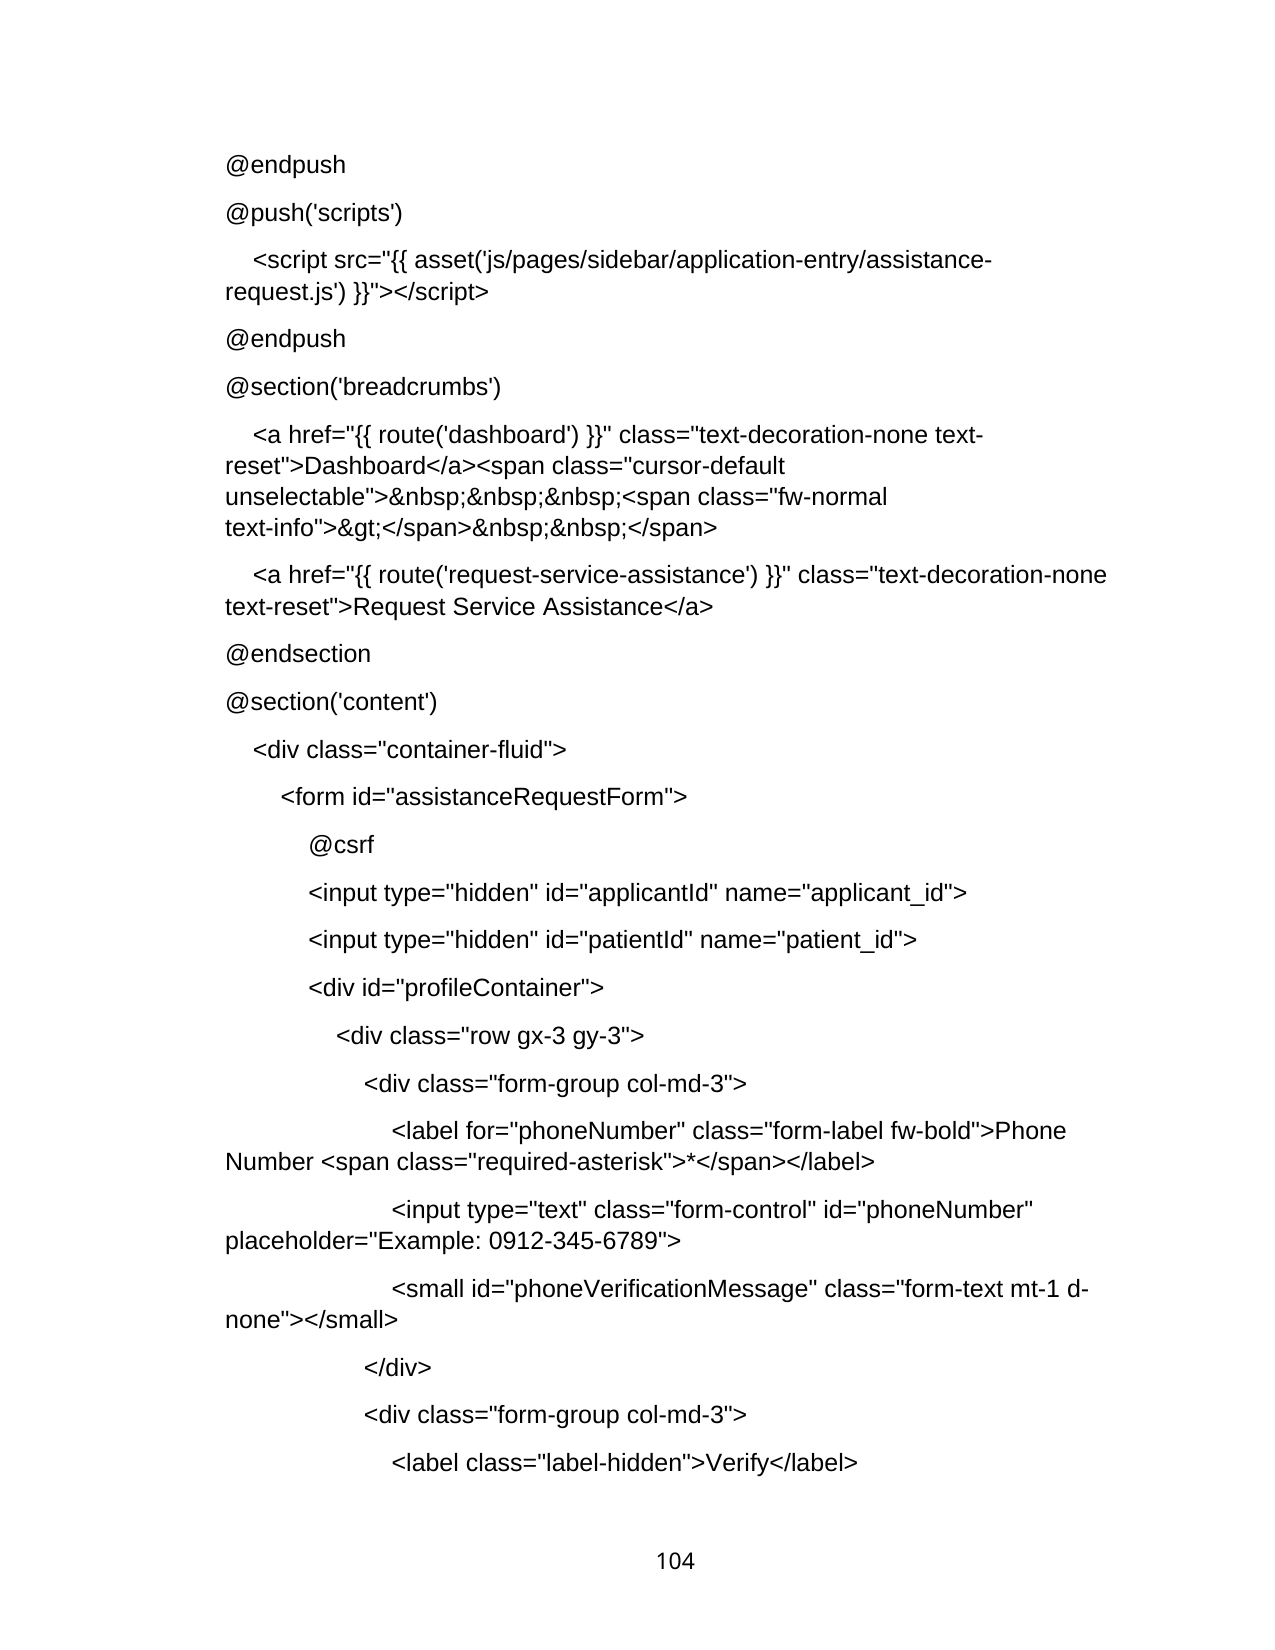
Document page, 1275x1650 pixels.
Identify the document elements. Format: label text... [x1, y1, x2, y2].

text <form id="assistanceRequestForm"> [225, 782, 1125, 811]
text <input type="text" class="form-control" id="phoneNumber" placeholder="Example: 0912-345-6789"> [225, 1195, 1125, 1255]
text </div> [225, 1352, 1125, 1381]
text <div id="profileContainer"> [225, 973, 1125, 1002]
text @csrf [225, 830, 1125, 859]
text <div class="container-fluid"> [225, 734, 1125, 763]
text @endsection [225, 639, 1125, 668]
text <div class="form-group col-md-3"> [225, 1068, 1125, 1097]
text <div class="form-group col-md-3"> [225, 1400, 1125, 1429]
text <small id="phoneVerificationMessage" class="form-text mt-1 d-none"></small> [225, 1274, 1125, 1333]
text <div class="row gx-3 gy-3"> [225, 1021, 1125, 1049]
text @endpush [225, 150, 1125, 179]
text <label class="label-hidden">Verify</label> [225, 1448, 1125, 1477]
text <a href="{{ route('dashboard') }}" class="text-decoration-none text-reset">Dashboard</a><span class="cursor-default unselectable">&nbsp;&nbsp;&nbsp;<span class="fw-normal text-info">&gt;</span>&nbsp;&nbsp;</span> [225, 419, 1125, 541]
text <input type="hidden" id="applicantId" name="applicant_id"> [225, 878, 1125, 906]
text <a href="{{ route('request-service-assistance') }}" class="text-decoration-none text-reset">Request Service Assistance</a> [225, 560, 1125, 620]
text @push('scripts') [225, 198, 1125, 226]
text @endpush [225, 324, 1125, 353]
text <input type="hidden" id="patientId" name="patient_id"> [225, 925, 1125, 954]
text @section('content') [225, 687, 1125, 716]
text <script src="{{ asset('js/pages/sidebar/application-entry/assistance-request.js') }}"></script> [225, 245, 1125, 305]
text <label for="phoneNumber" class="form-label fw-bold">Phone Number <span class="required-asterisk">*</span></label> [225, 1116, 1125, 1176]
text @section('breadcrumbs') [225, 372, 1125, 401]
